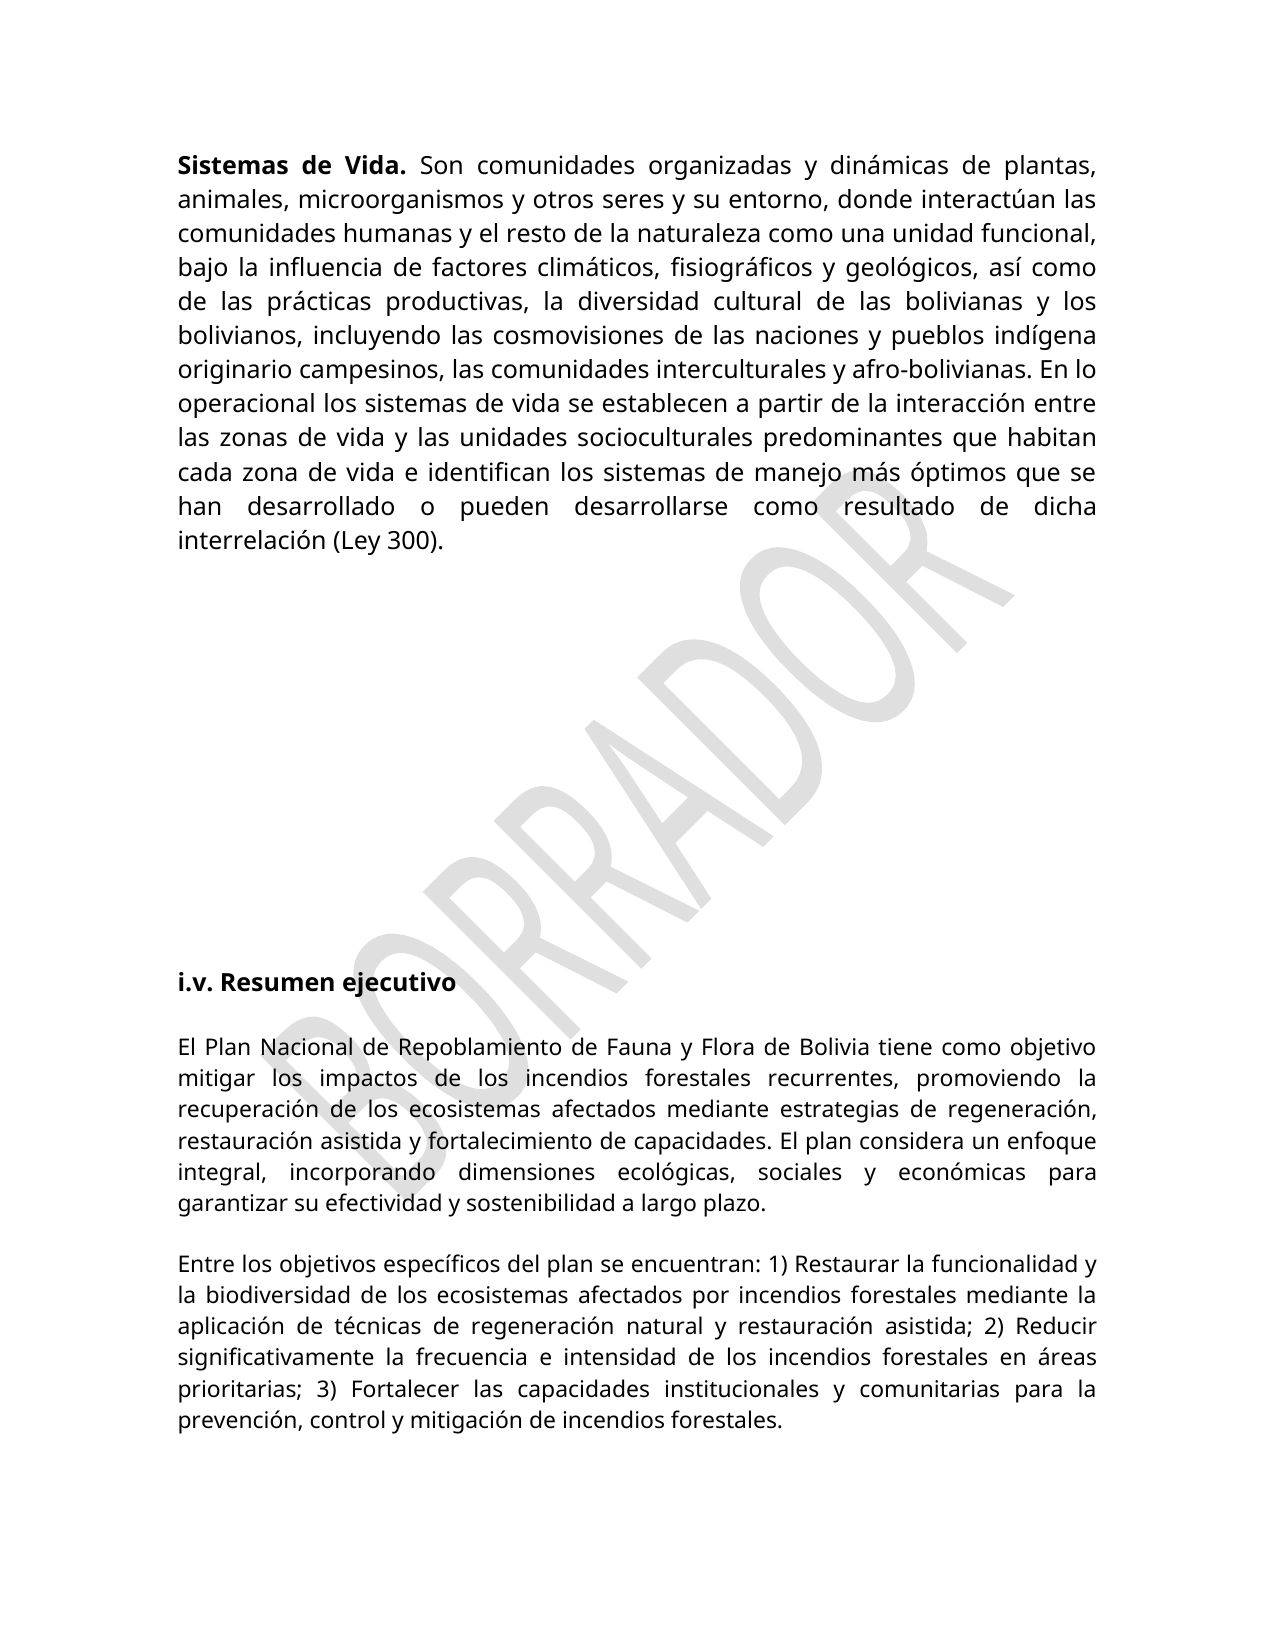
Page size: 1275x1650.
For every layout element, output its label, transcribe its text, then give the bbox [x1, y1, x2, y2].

text Sistemas de Vida. Son comunidades organizadas y dinámicas de plantas, animales, microorganismos y otros seres y su entorno, donde interactúan las comunidades humanas y el resto de la naturaleza como una unidad funcional, bajo la influencia de factores climáticos, fisiográficos y geológicos, así como de las prácticas productivas, la diversidad cultural de las bolivianas y los bolivianos, incluyendo las cosmovisiones de las naciones y pueblos indígena originario campesinos, las comunidades interculturales y afro-bolivianas. En lo operacional los sistemas de vida se establecen a partir de la interacción entre las zonas de vida y las unidades socioculturales predominantes que habitan cada zona de vida e identifican los sistemas de manejo más óptimos que se han desarrollado o pueden desarrollarse como resultado de dicha interrelación (Ley 300). [177, 148, 1098, 556]
text El Plan Nacional de Repoblamiento de Fauna y Flora de Bolivia tiene como objetivo mitigar los impactos de los incendios forestales recurrentes, promoviendo la recuperación de los ecosistemas afectados mediante estrategias de regeneración, restauración asistida y fortalecimiento de capacidades. El plan considera un enfoque integral, incorporando dimensiones ecológicas, sociales y económicas para garantizar su efectividad y sostenibilidad a largo plazo. [177, 1031, 1098, 1218]
text Entre los objetivos específicos del plan se encuentran: 1) Restaurar la funcionalidad y la biodiversidad de los ecosistemas afectados por incendios forestales mediante la aplicación de técnicas de regeneración natural y restauración asistida; 2) Reducir significativamente la frecuencia e intensidad de los incendios forestales en áreas prioritarias; 3) Fortalecer las capacidades institucionales y comunitarias para la prevención, control y mitigación de incendios forestales. [177, 1247, 1098, 1435]
subtitle i.v. Resumen ejecutivo [177, 965, 1098, 999]
